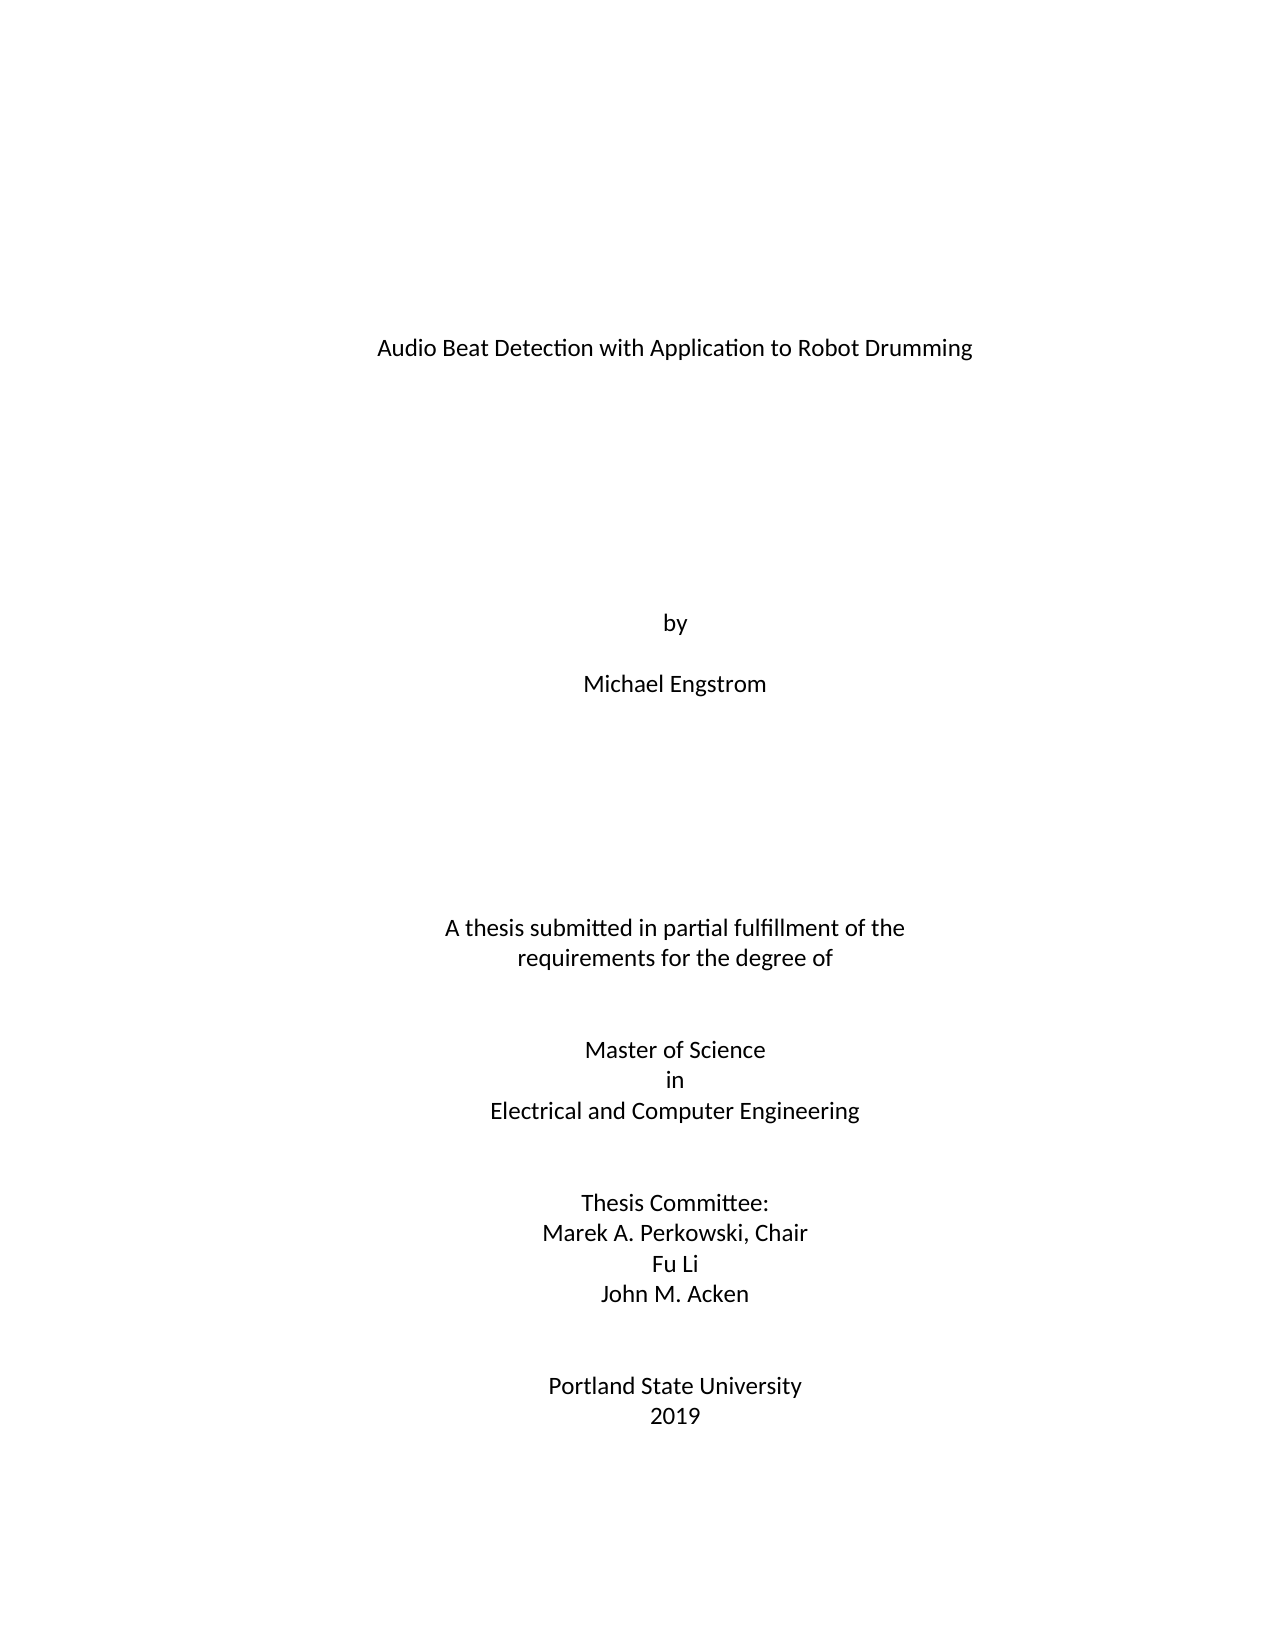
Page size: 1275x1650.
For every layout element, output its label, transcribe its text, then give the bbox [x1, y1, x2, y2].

text Thesis Committee: [225, 1187, 1125, 1217]
text Michael Engstrom [225, 668, 1125, 698]
text John M. Acken [225, 1278, 1125, 1309]
text Audio Beat Detection with Application to Robot Drumming [225, 332, 1125, 363]
text requirements for the degree of [225, 942, 1125, 973]
text by [225, 607, 1125, 637]
text 2019 [225, 1400, 1125, 1431]
text Marek A. Perkowski, Chair [225, 1217, 1125, 1248]
text Master of Science [225, 1034, 1125, 1064]
text Electrical and Computer Engineering [225, 1095, 1125, 1126]
text A thesis submitted in partial fulfillment of the [225, 912, 1125, 942]
text Portland State University [225, 1370, 1125, 1400]
text Fu Li [225, 1248, 1125, 1278]
text in [225, 1064, 1125, 1095]
